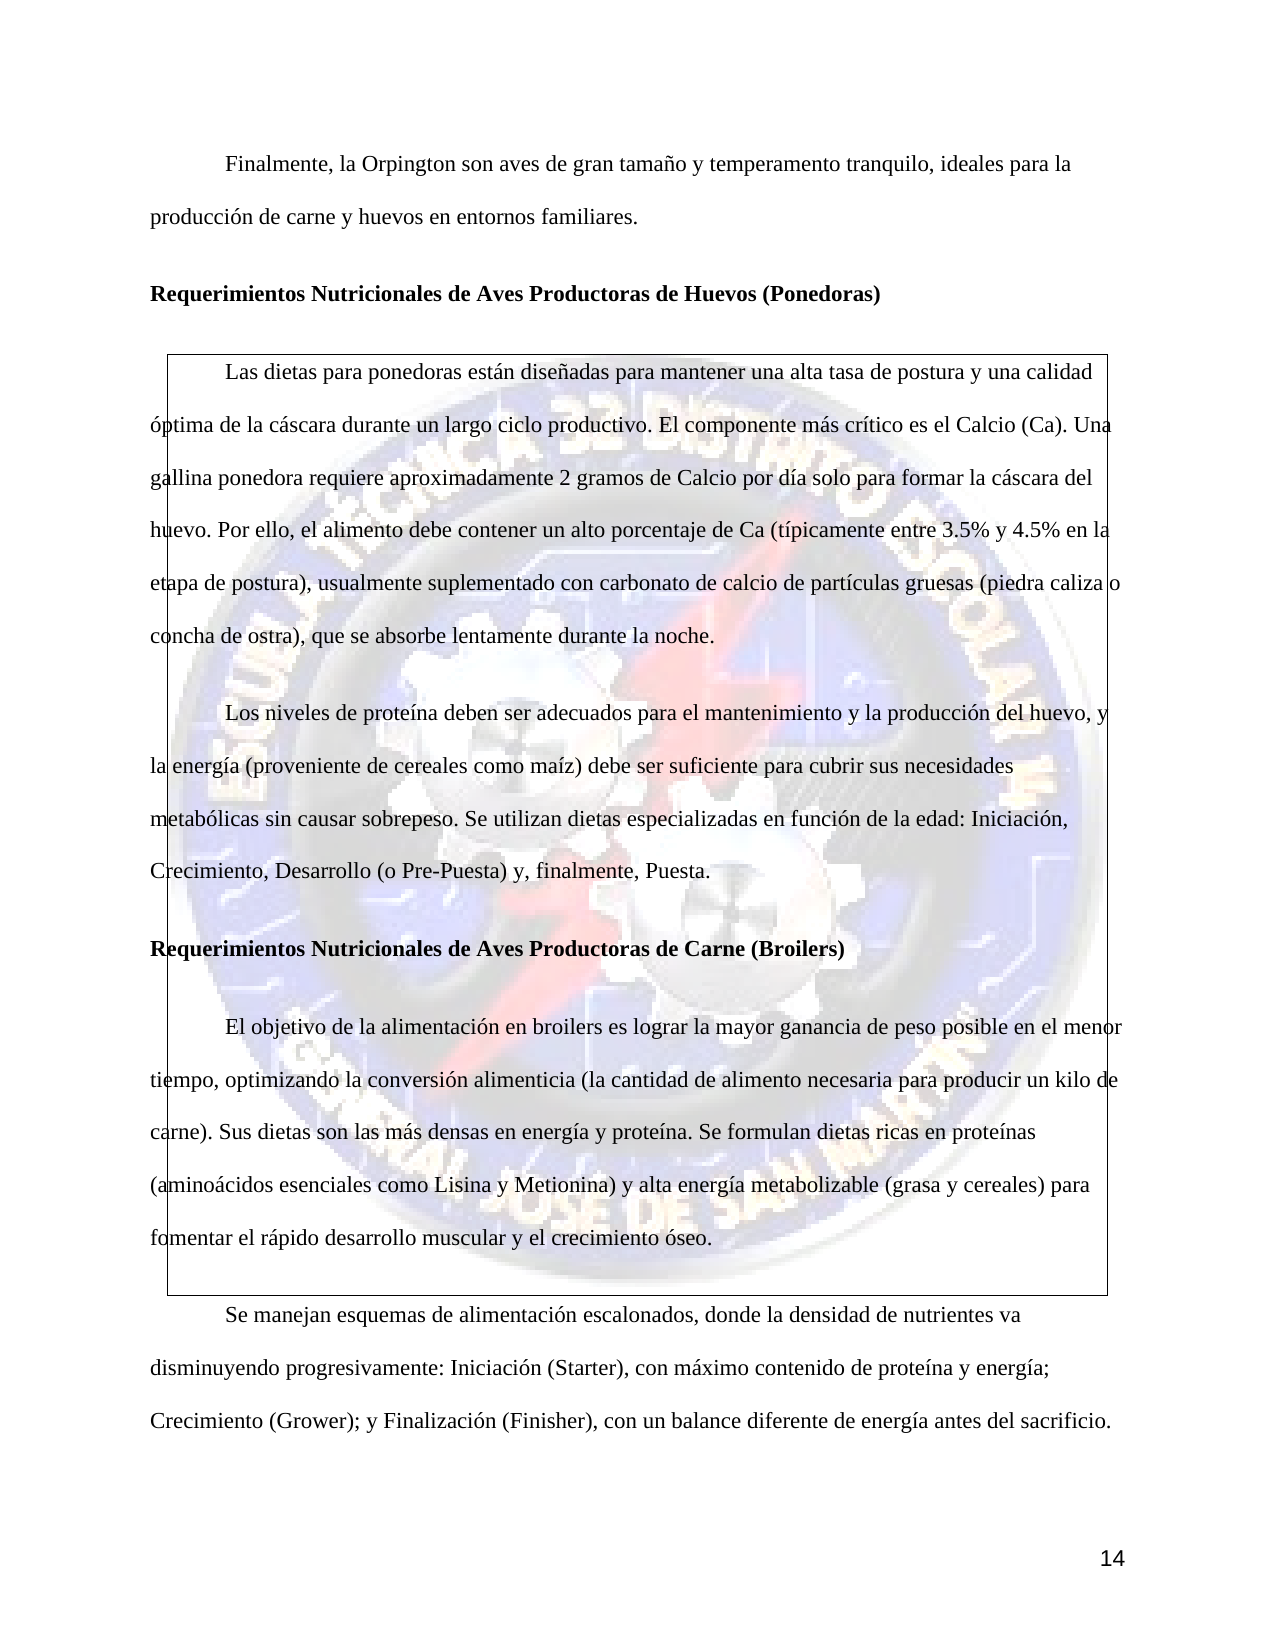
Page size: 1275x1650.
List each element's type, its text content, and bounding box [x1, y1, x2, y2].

text Las dietas para ponedoras están diseñadas para mantener una alta tasa de postura y una calidad óptima de la cáscara durante un largo ciclo productivo. El componente más crítico es el Calcio (Ca). Una gallina ponedora requiere aproximadamente 2 gramos de Calcio por día solo para formar la cáscara del huevo. Por ello, el alimento debe contener un alto porcentaje de Ca (típicamente entre 3.5% y 4.5% en la etapa de postura), usualmente suplementado con carbonato de calcio de partículas gruesas (piedra caliza o concha de ostra), que se absorbe lentamente durante la noche. [150, 358, 1125, 648]
text El objetivo de la alimentación en broilers es lograr la mayor ganancia de peso posible en el menor tiempo, optimizando la conversión alimenticia (la cantidad de alimento necesaria para producir un kilo de carne). Sus dietas son las más densas en energía y proteína. Se formulan dietas ricas en proteínas (aminoácidos esenciales como Lisina y Metionina) y alta energía metabolizable (grasa y cereales) para fomentar el rápido desarrollo muscular y el crecimiento óseo. [150, 1013, 1125, 1250]
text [150, 1301, 1125, 1433]
text Requerimientos Nutricionales de Aves Productoras de Huevos (Ponedoras) [150, 280, 1125, 307]
text Los niveles de proteína deben ser adecuados para el mantenimiento y la producción del huevo, y la energía (proveniente de cereales como maíz) debe ser suficiente para cubrir sus necesidades metabólicas sin causar sobrepeso. Se utilizan dietas especializadas en función de la edad: Iniciación, Crecimiento, Desarrollo (o Pre-Puesta) y, finalmente, Puesta. [150, 699, 1125, 884]
text Finalmente, la Orpington son aves de gran tamaño y temperamento tranquilo, ideales para la producción de carne y huevos en entornos familiares. [150, 150, 1125, 229]
text Requerimientos Nutricionales de Aves Productoras de Carne (Broilers) [150, 935, 1125, 962]
